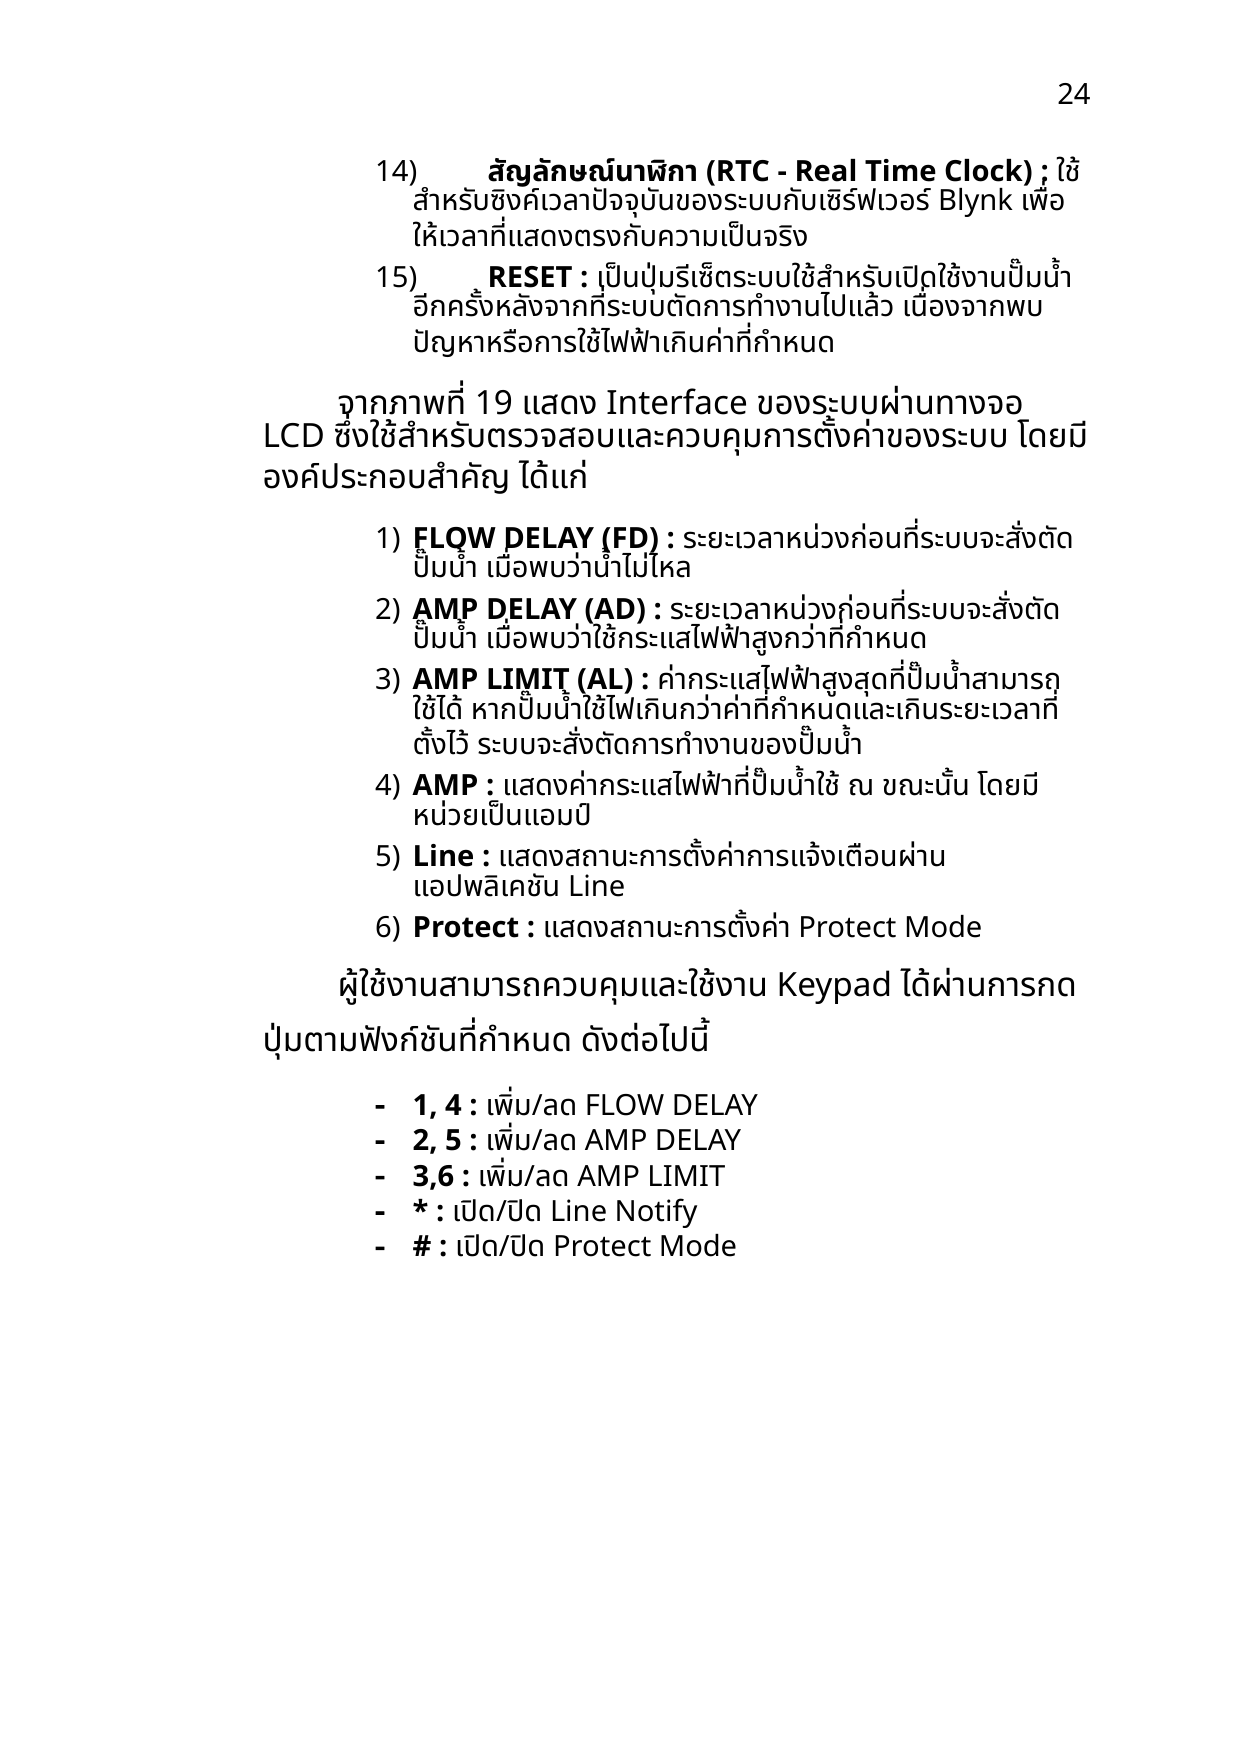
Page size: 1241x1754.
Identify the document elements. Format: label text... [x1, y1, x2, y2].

list * : เปิด/ปิด Line Notify [375, 1193, 1090, 1228]
text ผู้ใช้งานสามารถควบคุมและใช้งาน Keypad ได้ผ่านการกดปุ่มตามฟังก์ชันที่กำหนด ดังต่อไปนี้ [262, 961, 1090, 1066]
list Line : แสดงสถานะการตั้งค่าการแจ้งเตือนผ่านแอปพลิเคชัน Line [375, 838, 1090, 909]
list สัญลักษณ์นาฬิกา (RTC - Real Time Clock) : ใช้สำหรับซิงค์เวลาปัจจุบันของระบบกับเซิร์ฟเวอร์ Blynk เพื่อให้เวลาที่แสดงตรงกับความเป็นจริง [375, 153, 1090, 259]
list AMP : แสดงค่ากระแสไฟฟ้าที่ปั๊มน้ำใช้ ณ ขณะนั้น โดยมีหน่วยเป็นแอมป์ [375, 767, 1090, 838]
list 2, 5 : เพิ่ม/ลด AMP DELAY [375, 1122, 1090, 1158]
text จากภาพที่ 19 แสดง Interface ของระบบผ่านทางจอ LCD ซึ่งใช้สำหรับตรวจสอบและควบคุมการตั้งค่าของระบบ โดยมีองค์ประกอบสำคัญ ได้แก่ [262, 382, 1090, 503]
list 3,6 : เพิ่ม/ลด AMP LIMIT [375, 1158, 1090, 1193]
list AMP DELAY (AD) : ระยะเวลาหน่วงก่อนที่ระบบจะสั่งตัดปั๊มน้ำ เมื่อพบว่าใช้กระแสไฟฟ้าสูงกว่าที่กำหนด [375, 591, 1090, 661]
list # : เปิด/ปิด Protect Mode [375, 1228, 1090, 1264]
list FLOW DELAY (FD) : ระยะเวลาหน่วงก่อนที่ระบบจะสั่งตัดปั๊มน้ำ เมื่อพบว่าน้ำไม่ไหล [375, 520, 1090, 591]
list RESET : เป็นปุ่มรีเซ็ตระบบใช้สำหรับเปิดใช้งานปั๊มน้ำอีกครั้งหลังจากที่ระบบตัดการทำงานไปแล้ว เนื่องจากพบปัญหาหรือการใช้ไฟฟ้าเกินค่าที่กำหนด [375, 259, 1090, 365]
list Protect : แสดงสถานะการตั้งค่า Protect Mode [375, 909, 1090, 944]
list 1, 4 : เพิ่ม/ลด FLOW DELAY [375, 1087, 1090, 1122]
list AMP LIMIT (AL) : ค่ากระแสไฟฟ้าสูงสุดที่ปั๊มน้ำสามารถใช้ได้ หากปั๊มน้ำใช้ไฟเกินกว่าค่าที่กำหนดและเกินระยะเวลาที่ตั้งไว้ ระบบจะสั่งตัดการทำงานของปั๊มน้ำ [375, 661, 1090, 767]
